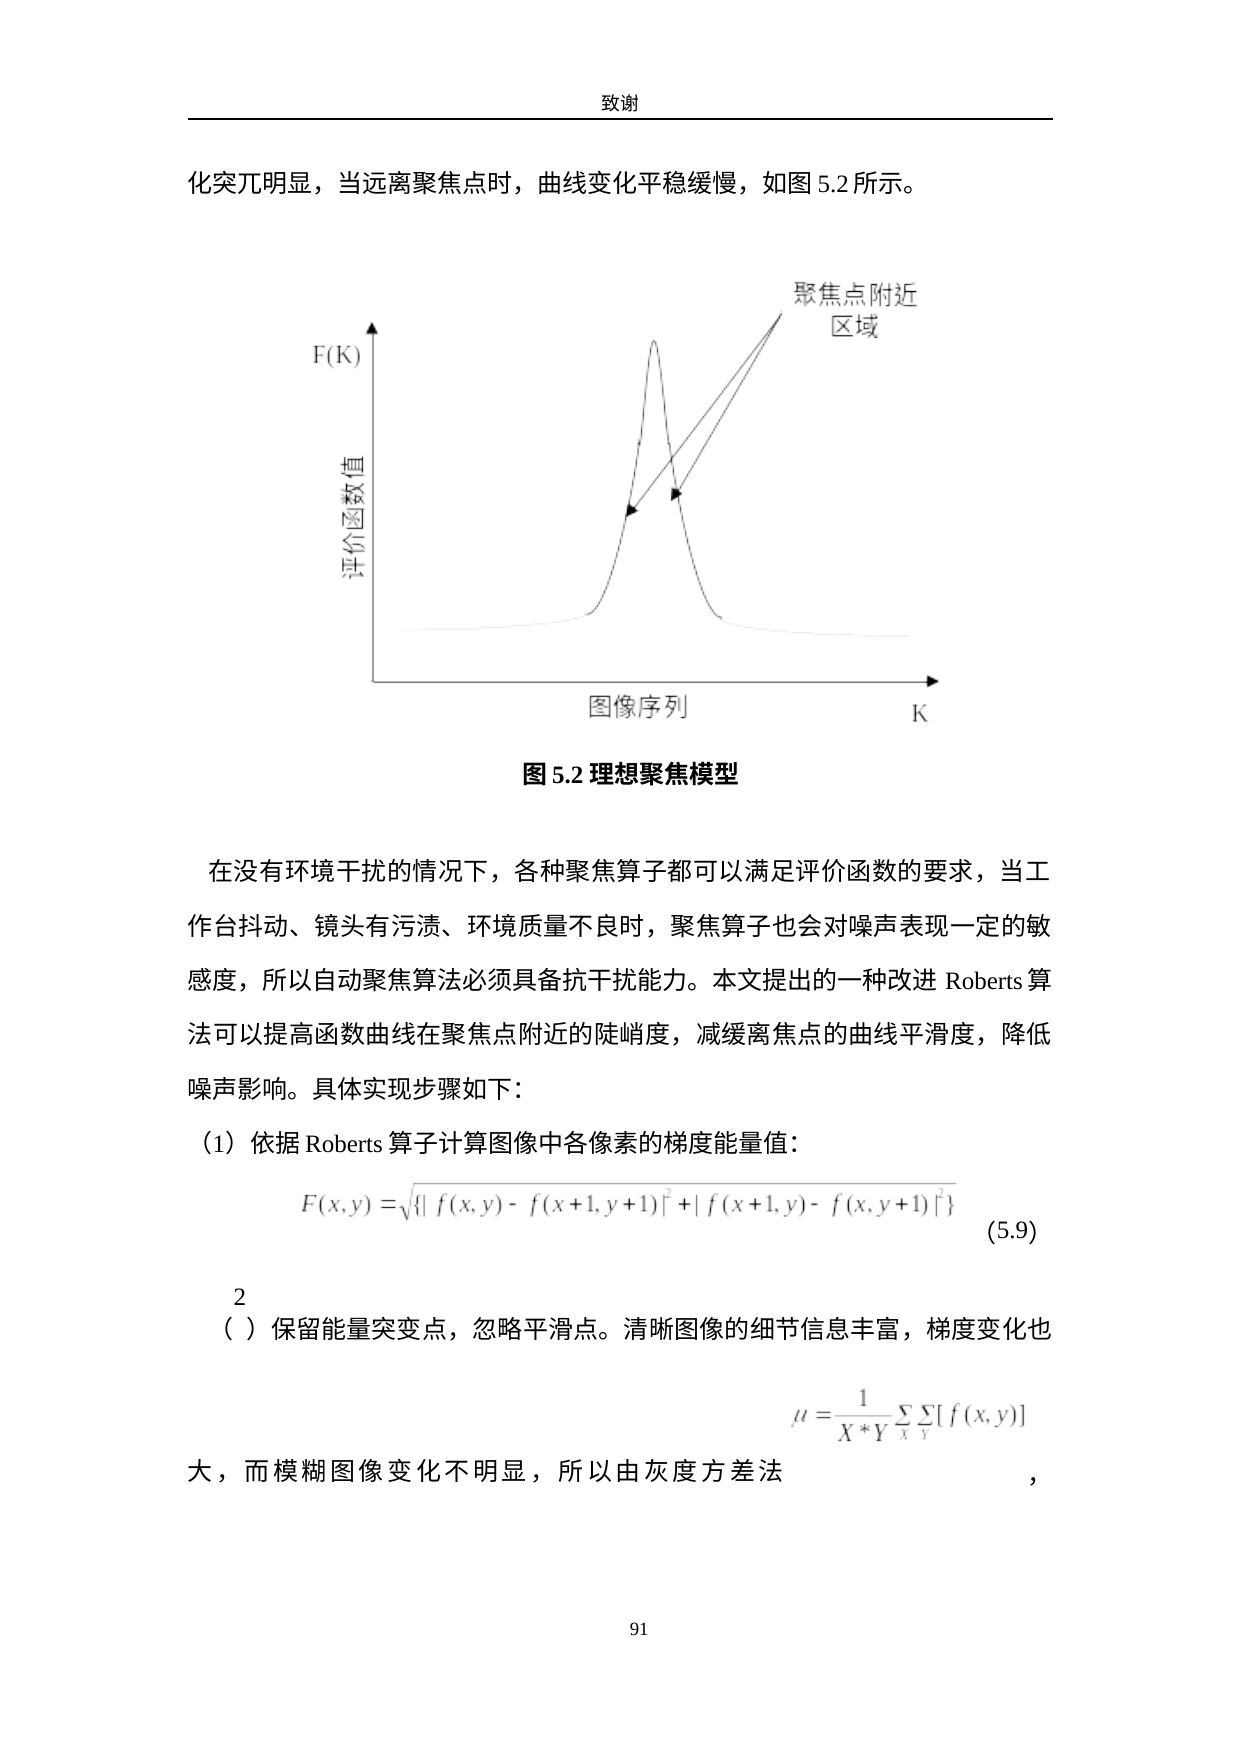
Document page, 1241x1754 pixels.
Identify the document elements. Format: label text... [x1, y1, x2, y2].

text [187, 164, 1053, 200]
list （5.9） [187, 1178, 1053, 1249]
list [187, 1277, 1053, 1491]
text 在没有环境干扰的情况下，各种聚焦算子都可以满足评价函数的要求，当工作台抖动、镜头有污渍、环境质量不良时，聚焦算子也会对噪声表现一定的敏感度，所以自动聚焦算法必须具备抗干扰能力。本文提出的一种改进Roberts算法可以提高函数曲线在聚焦点附近的陡峭度，减缓离焦点的曲线平滑度，降低噪声影响。具体实现步骤如下： [187, 852, 1053, 1106]
text 图5.2 理想聚焦模型 [187, 754, 1053, 791]
list 依据Roberts算子计算图像中各像素的梯度能量值： [187, 1124, 1053, 1160]
